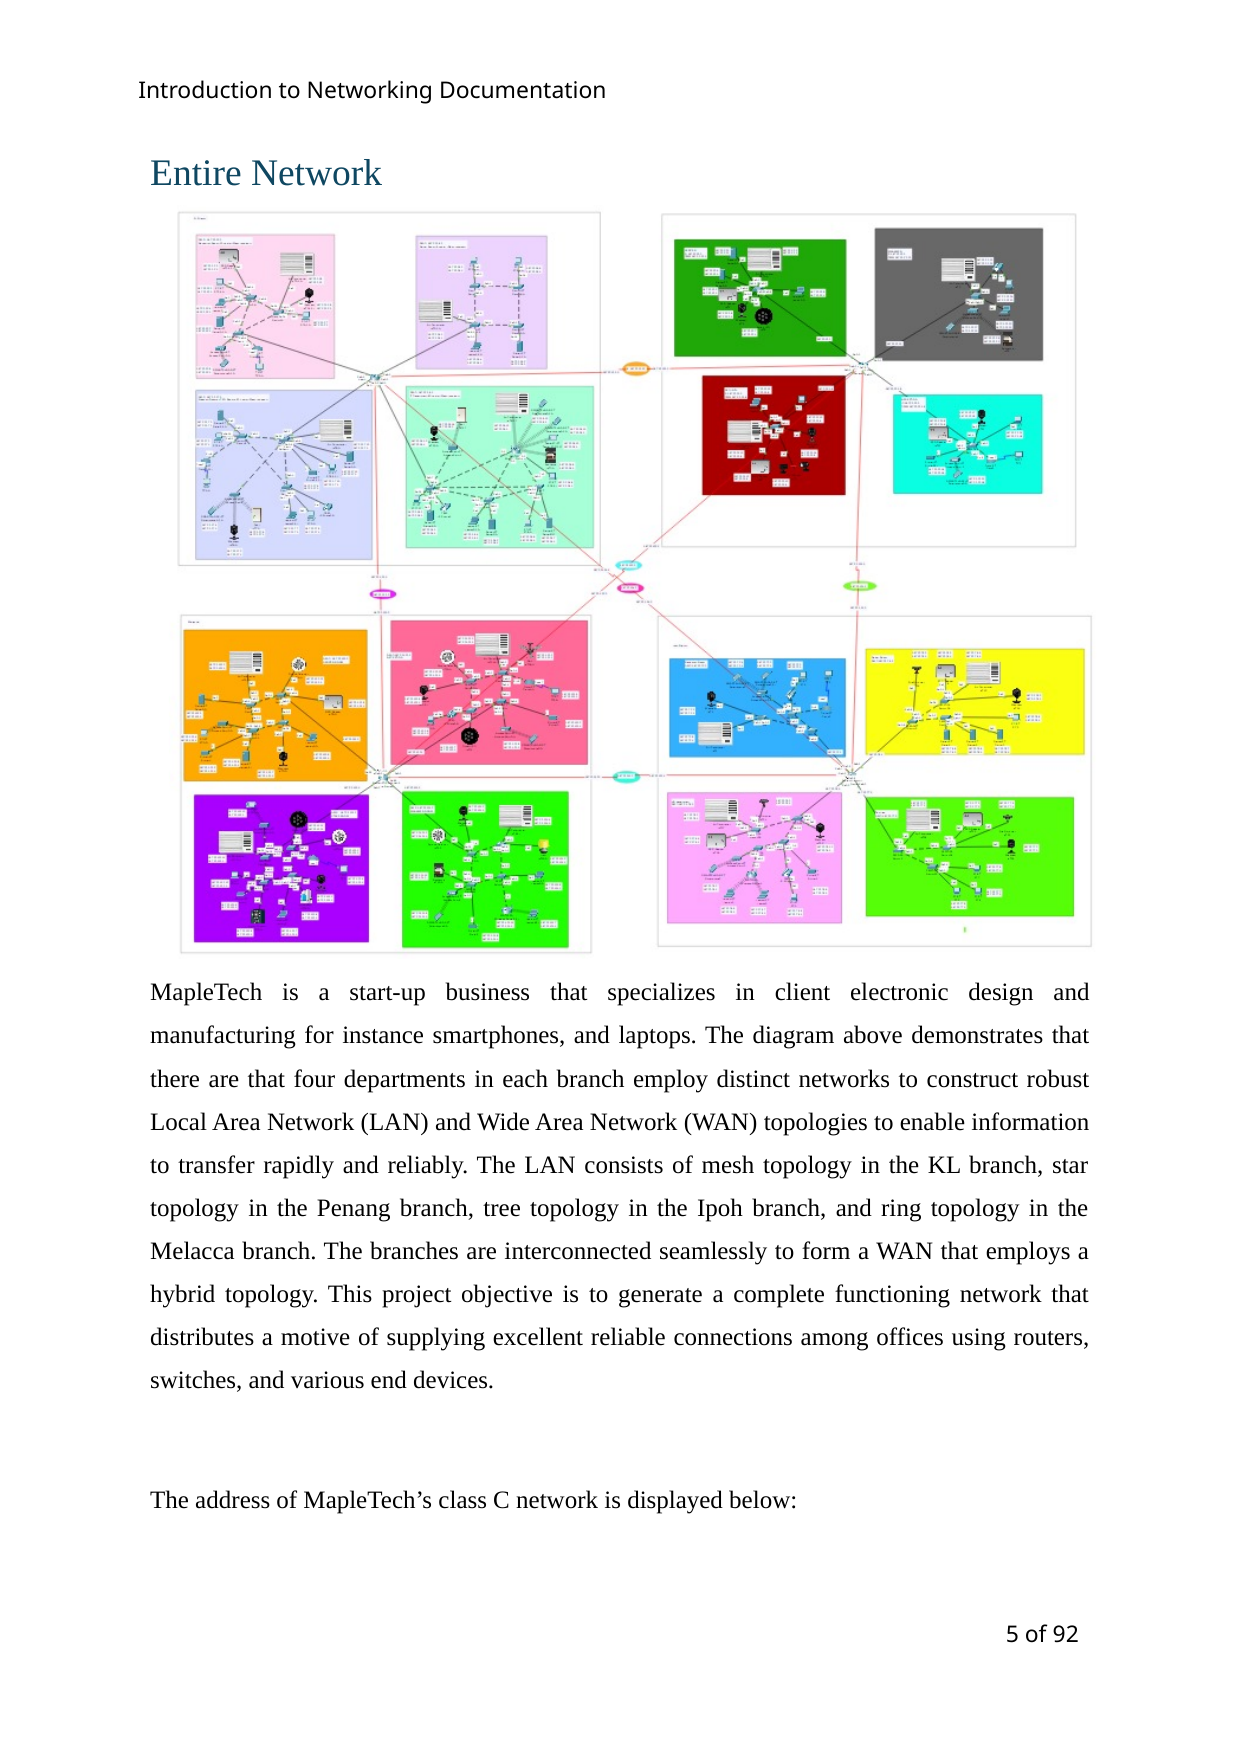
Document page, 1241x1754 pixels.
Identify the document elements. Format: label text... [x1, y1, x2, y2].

text MapleTech is a start-up business that specializes in client electronic design and manufacturing for instance smartphones, and laptops. The diagram above demonstrates that there are that four departments in each branch employ distinct networks to construct robust Local Area Network (LAN) and Wide Area Network (WAN) topologies to enable information to transfer rapidly and reliably. The LAN consists of mesh topology in the KL branch, star topology in the Penang branch, tree topology in the Ipoh branch, and ring topology in the Melacca branch. The branches are interconnected seamlessly to form a WAN that employs a hybrid topology. This project objective is to generate a complete functioning network that distributes a motive of supplying excellent reliable connections among offices using routers, switches, and various end devices. [150, 977, 1090, 1394]
text The address of MapleTech’s class C network is displayed below: [150, 1485, 1090, 1514]
subtitle Entire Network [150, 150, 1090, 193]
